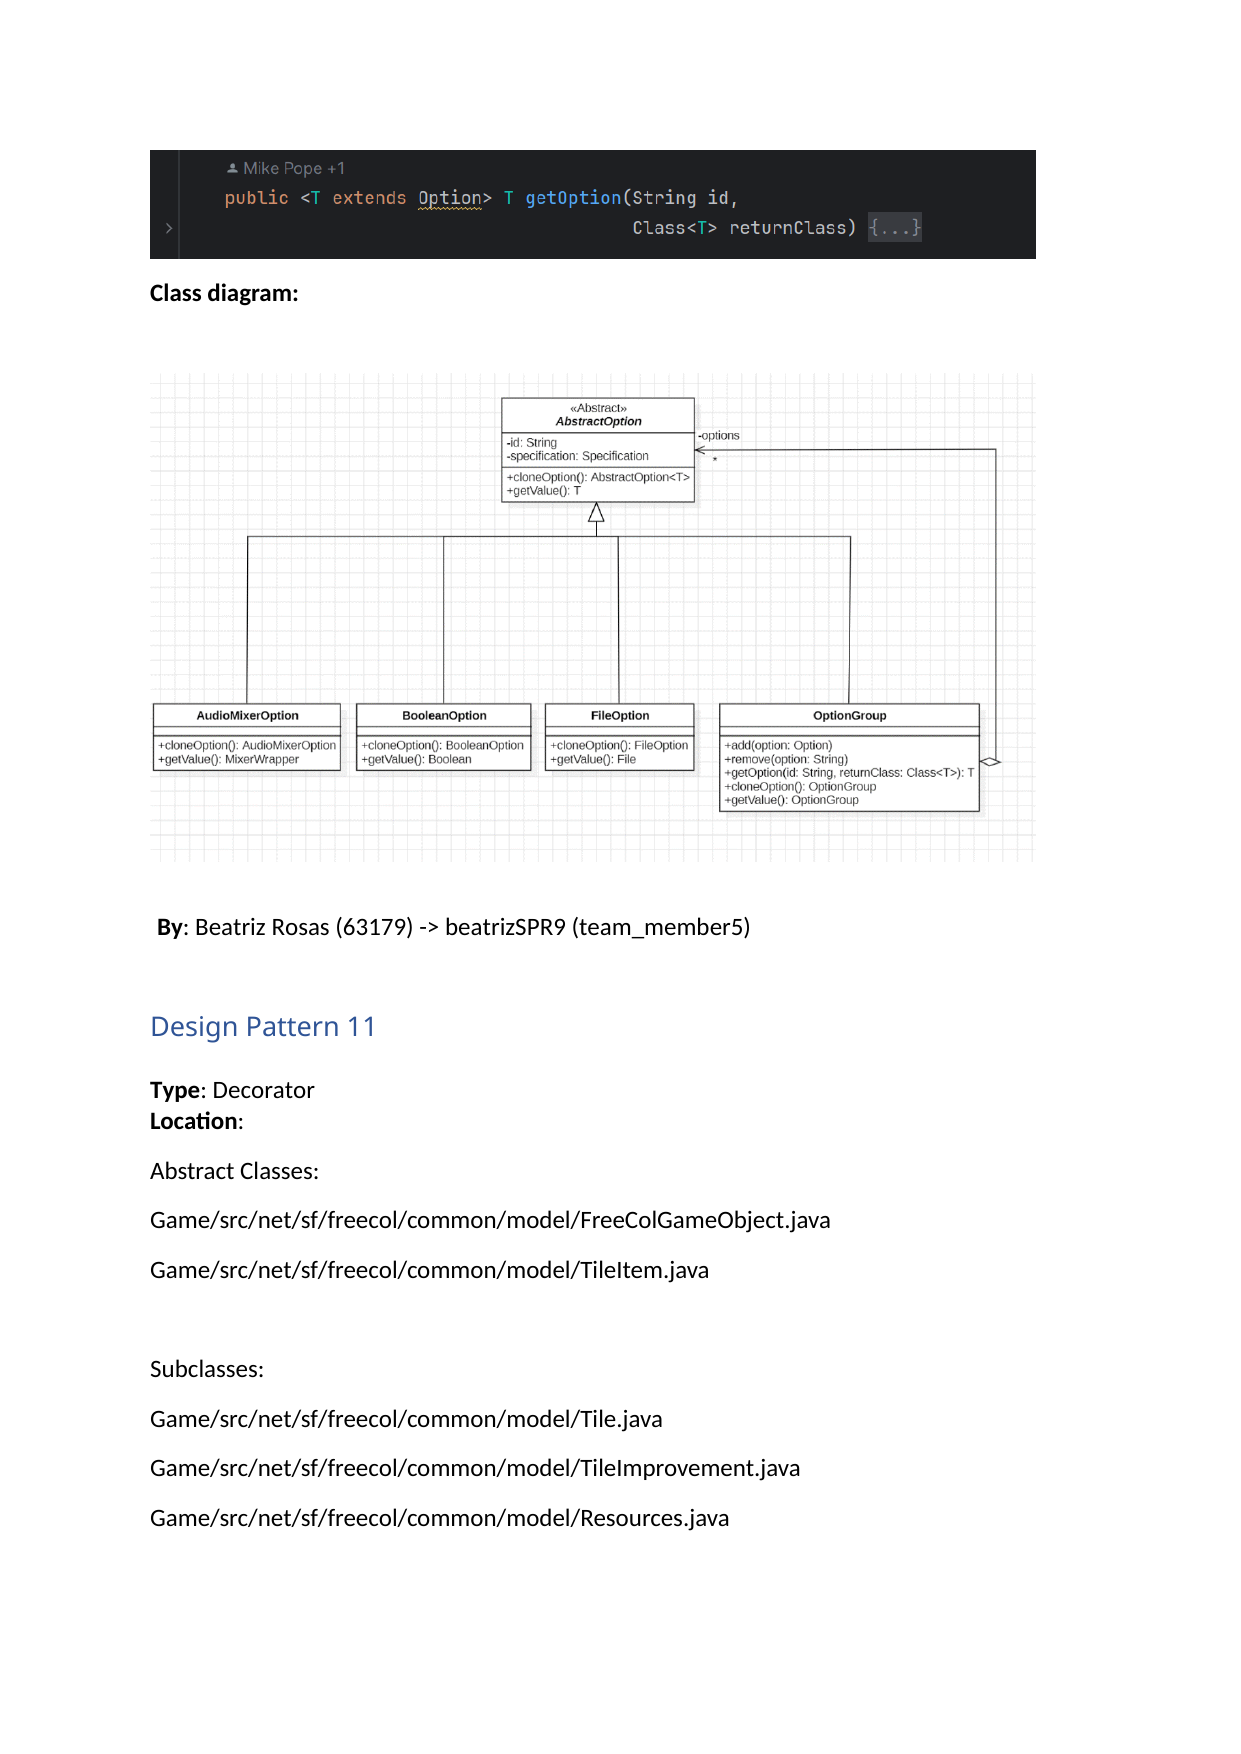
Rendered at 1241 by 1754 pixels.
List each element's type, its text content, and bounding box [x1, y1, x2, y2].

text Game/src/net/sf/freecol/common/model/FreeColGameObject.java [150, 1204, 1090, 1235]
picture [150, 373, 1036, 862]
text Subclasses: [150, 1353, 1090, 1384]
text Abstract Classes: [150, 1155, 1090, 1185]
text Location: [150, 1105, 1090, 1136]
text Type: Decorator [150, 1075, 1090, 1105]
text Game/src/net/sf/freecol/common/model/TileItem.java [150, 1254, 1090, 1284]
text Class diagram: [150, 277, 1090, 308]
picture [150, 150, 1036, 259]
subtitle Design Pattern 11 [150, 1007, 1090, 1044]
text Game/src/net/sf/freecol/common/model/TileImprovement.java [150, 1452, 1090, 1483]
text Game/src/net/sf/freecol/common/model/Resources.java [150, 1502, 1090, 1532]
text Game/src/net/sf/freecol/common/model/Tile.java [150, 1403, 1090, 1433]
text By: Beatriz Rosas (63179) -> beatrizSPR9 (team_member5) [157, 912, 1090, 942]
